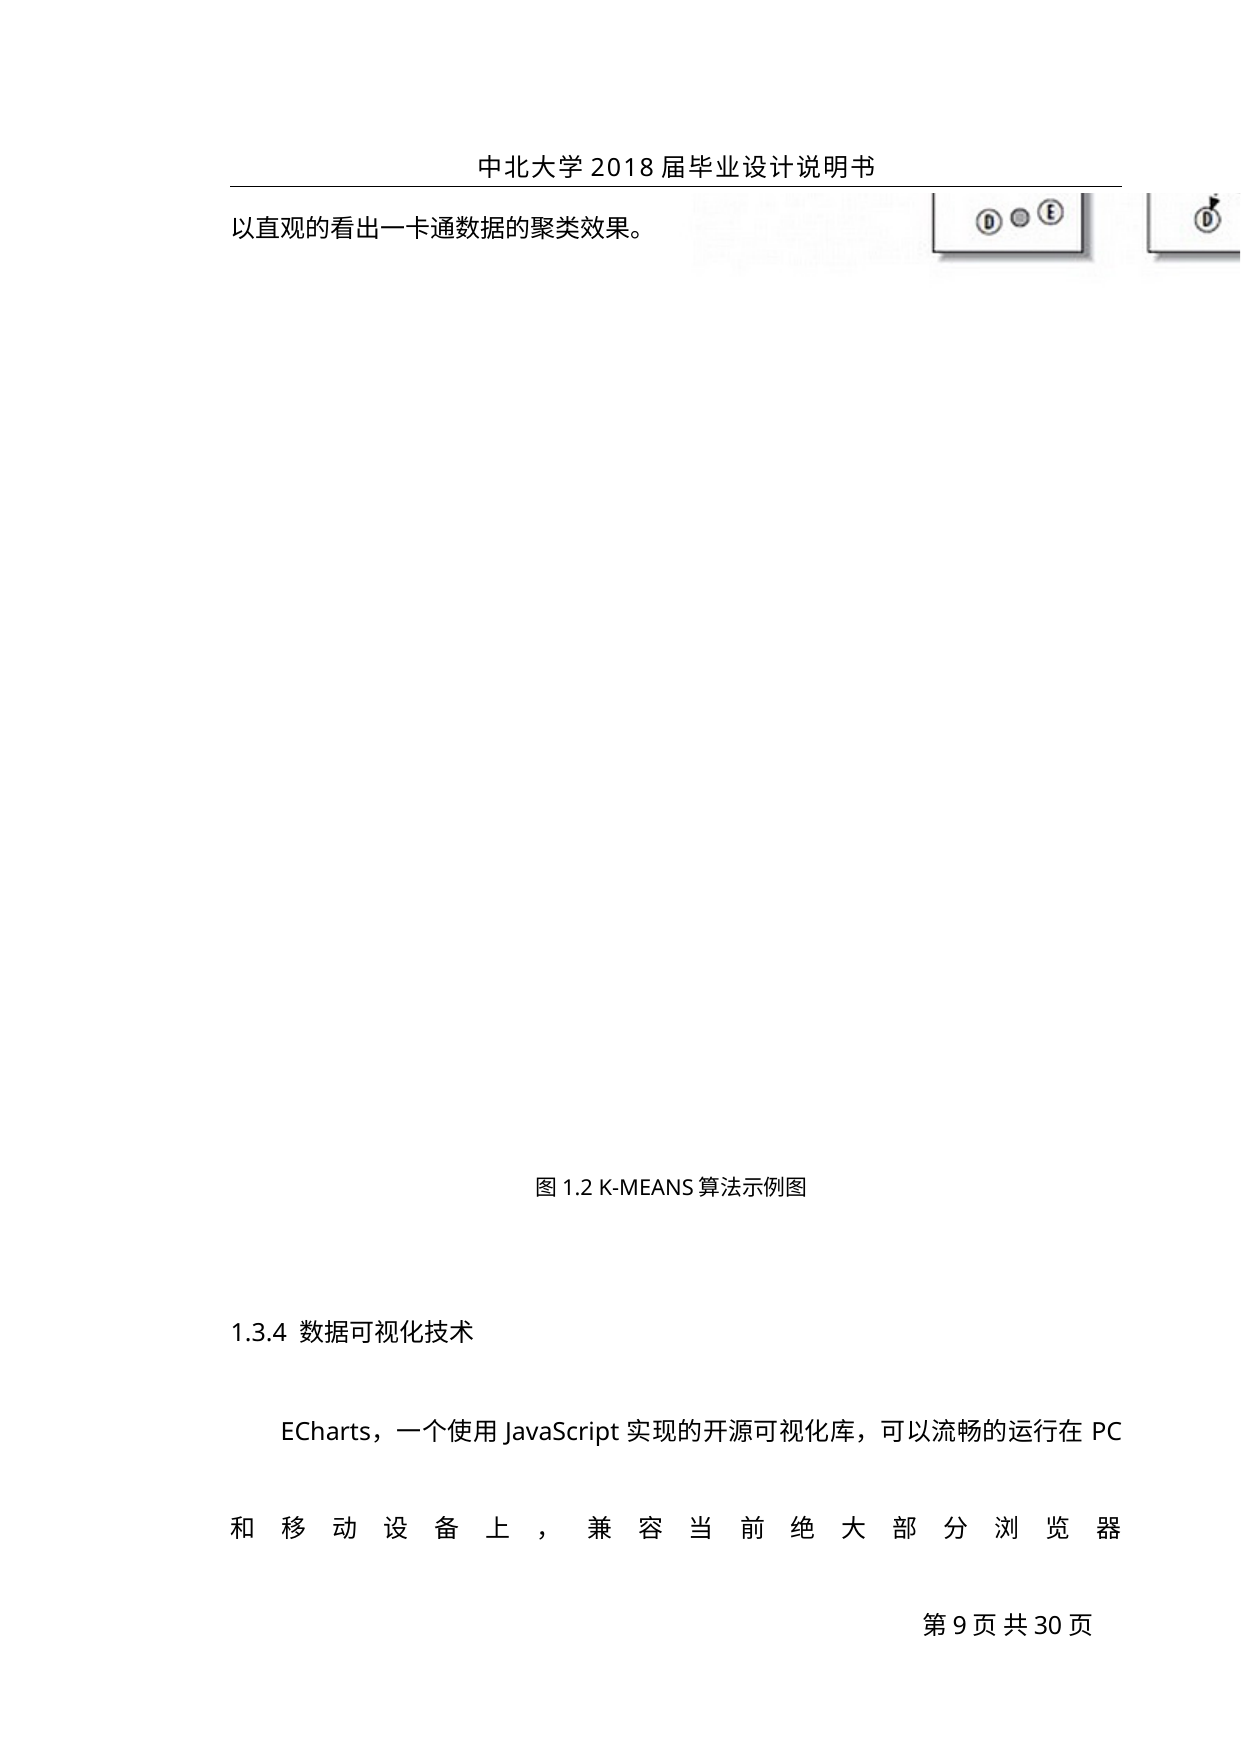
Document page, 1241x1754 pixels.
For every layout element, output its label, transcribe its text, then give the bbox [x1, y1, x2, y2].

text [230, 194, 1113, 1136]
picture [655, 193, 1241, 330]
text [230, 1397, 1122, 1559]
text 图1.2 K-MEANS算法示例图 [230, 1169, 1113, 1202]
text 1.3.4 数据可视化技术 [230, 1298, 1113, 1363]
